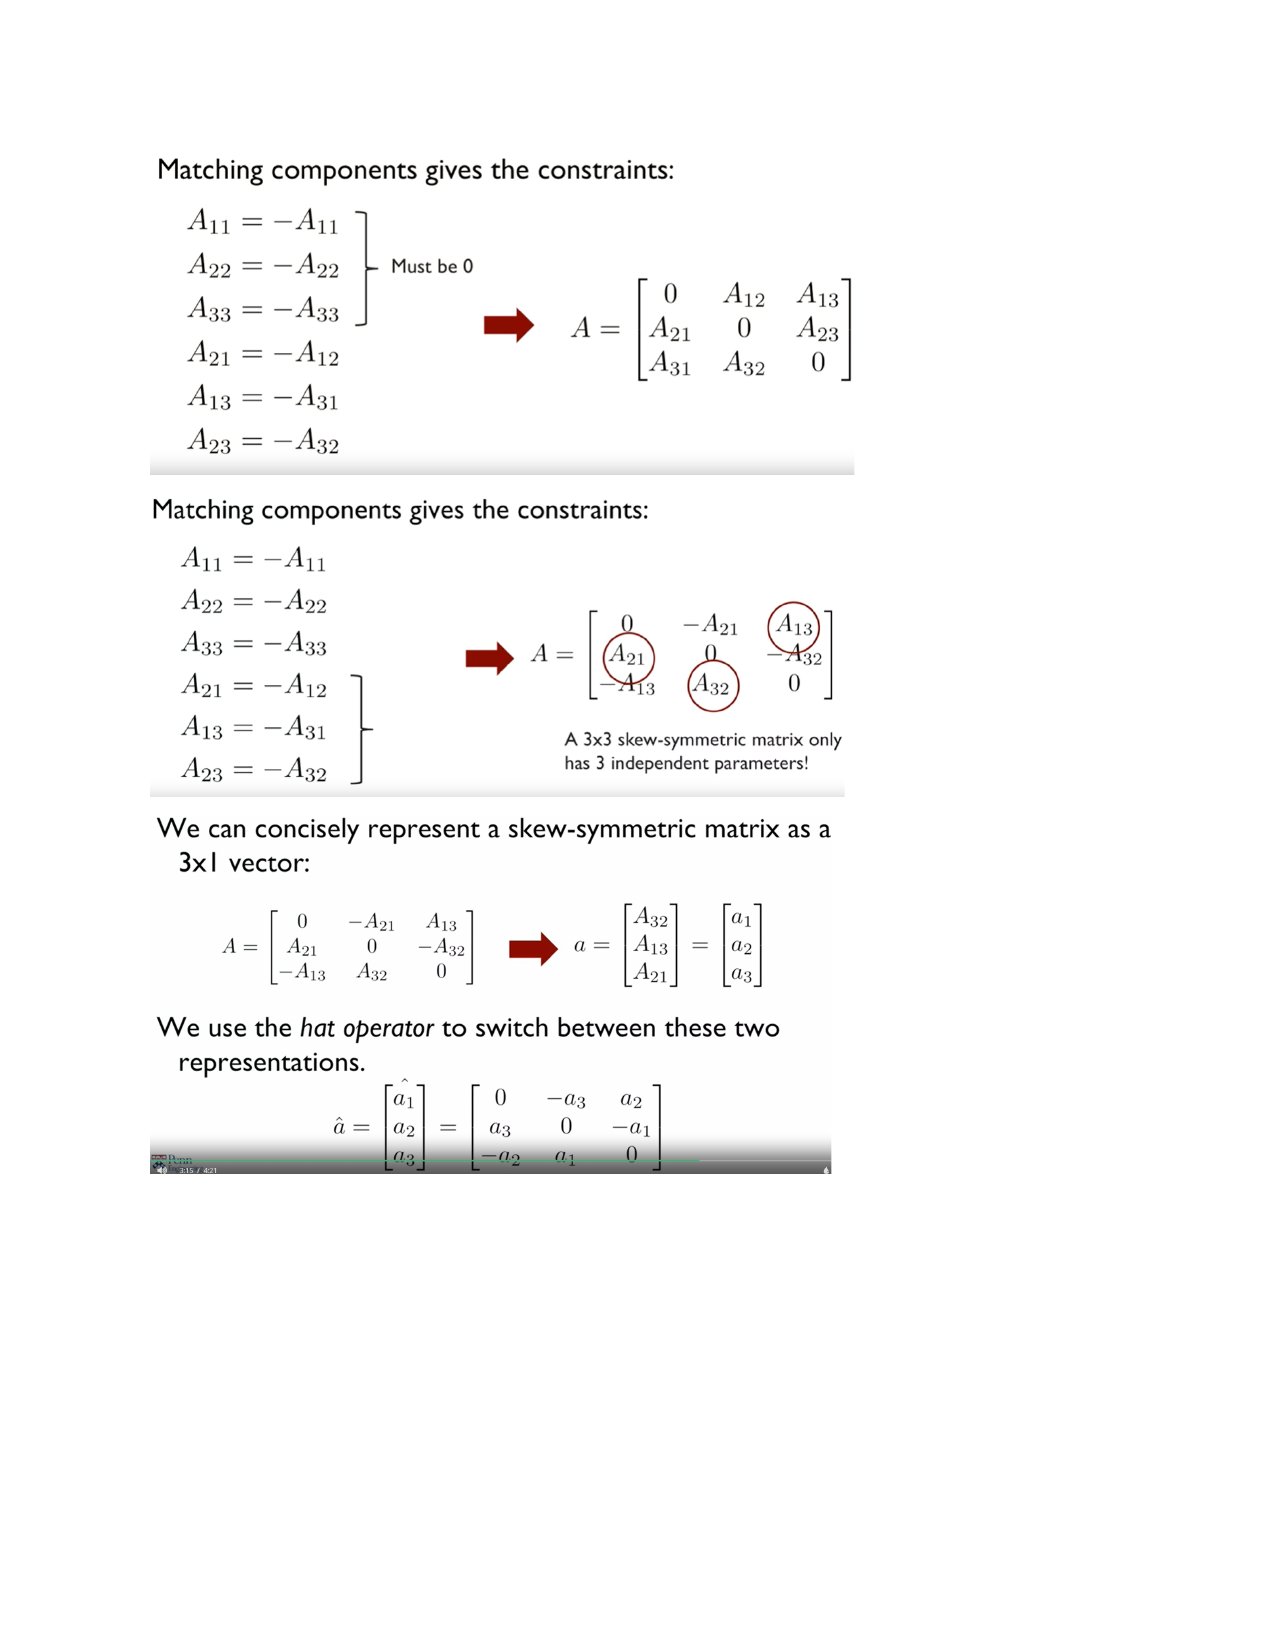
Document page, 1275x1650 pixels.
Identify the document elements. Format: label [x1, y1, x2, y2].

picture [150, 493, 845, 797]
picture [150, 815, 832, 1174]
picture [150, 150, 855, 475]
